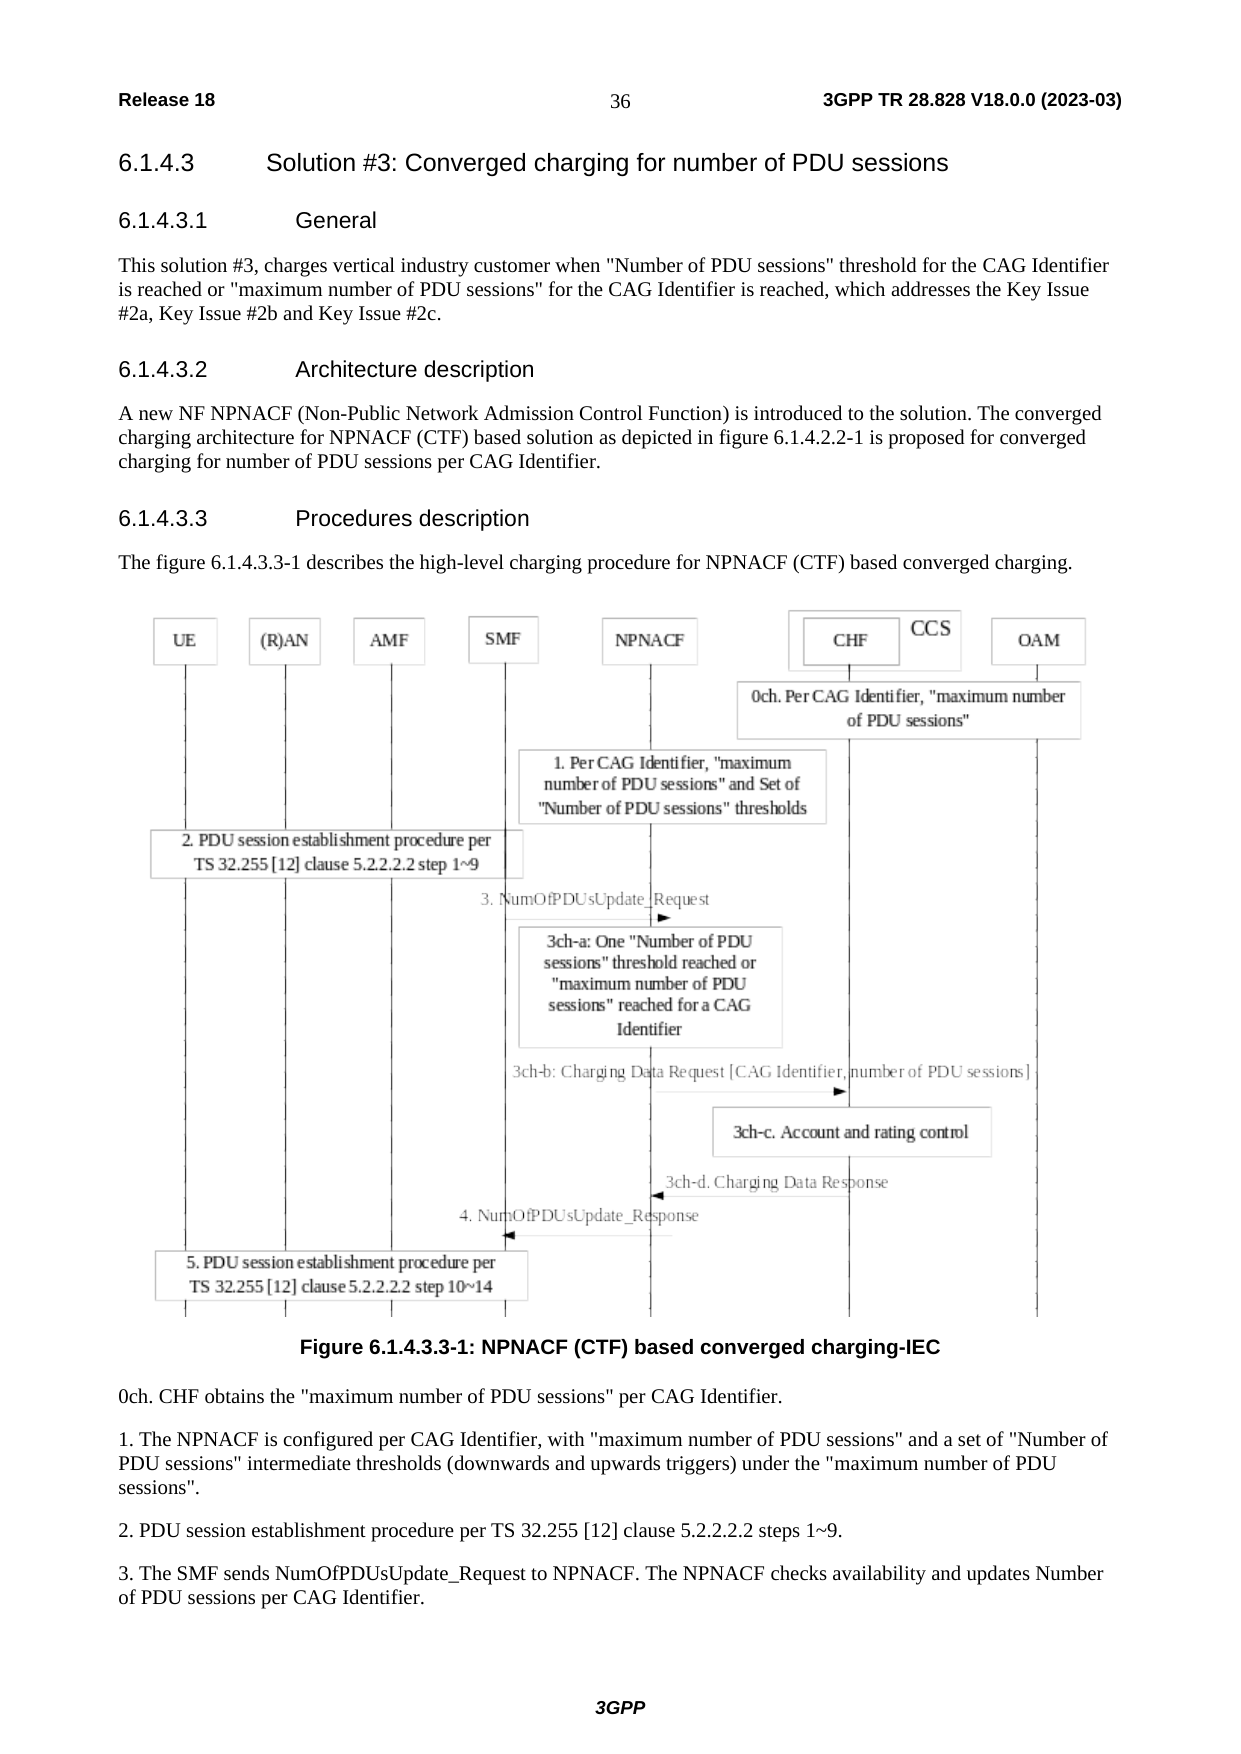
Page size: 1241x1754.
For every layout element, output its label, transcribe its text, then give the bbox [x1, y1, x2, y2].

text The figure 6.1.4.3.3-1 describes the high-level charging procedure for NPNACF (CTF) based converged charging. [118, 550, 1122, 574]
text This solution #3, charges vertical industry customer when "Number of PDU sessions" threshold for the CAG Identifier is reached or "maximum number of PDU sessions" for the CAG Identifier is reached, which addresses the Key Issue #2a, Key Issue #2b and Key Issue #2c. [118, 253, 1122, 325]
text 2. PDU session establishment procedure per TS 32.255 [12] clause 5.2.2.2.2 steps 1~9. [118, 1518, 1122, 1542]
text 0ch. CHF obtains the "maximum number of PDU sessions" per CAG Identifier. [118, 1384, 1122, 1408]
text 1. The NPNACF is configured per CAG Identifier, with "maximum number of PDU sessions" and a set of "Number of PDU sessions" intermediate thresholds (downwards and upwards triggers) under the "maximum number of PDU sessions". [118, 1427, 1122, 1499]
subtitle 6.1.4.3 Solution #3: Converged charging for number of PDU sessions [118, 147, 1122, 176]
text 3. The SMF sends NumOfPDUsUpdate_Request to NPNACF. The NPNACF checks availability and updates Number of PDU sessions per CAG Identifier. [118, 1561, 1122, 1609]
subtitle 6.1.4.3.2 Architecture description [118, 356, 1122, 382]
subtitle 6.1.4.3.1 General [118, 207, 1122, 234]
text Figure 6.1.4.3.3-1: NPNACF (CTF) based converged charging-IEC [118, 1335, 1122, 1359]
subtitle 6.1.4.3.3 Procedures description [118, 504, 1122, 531]
text A new NF NPNACF (Non-Public Network Admission Control Function) is introduced to the solution. The converged charging architecture for NPNACF (CTF) based solution as depicted in figure 6.1.4.2.2-1 is proposed for converged charging for number of PDU sessions per CAG Identifier. [118, 401, 1122, 473]
